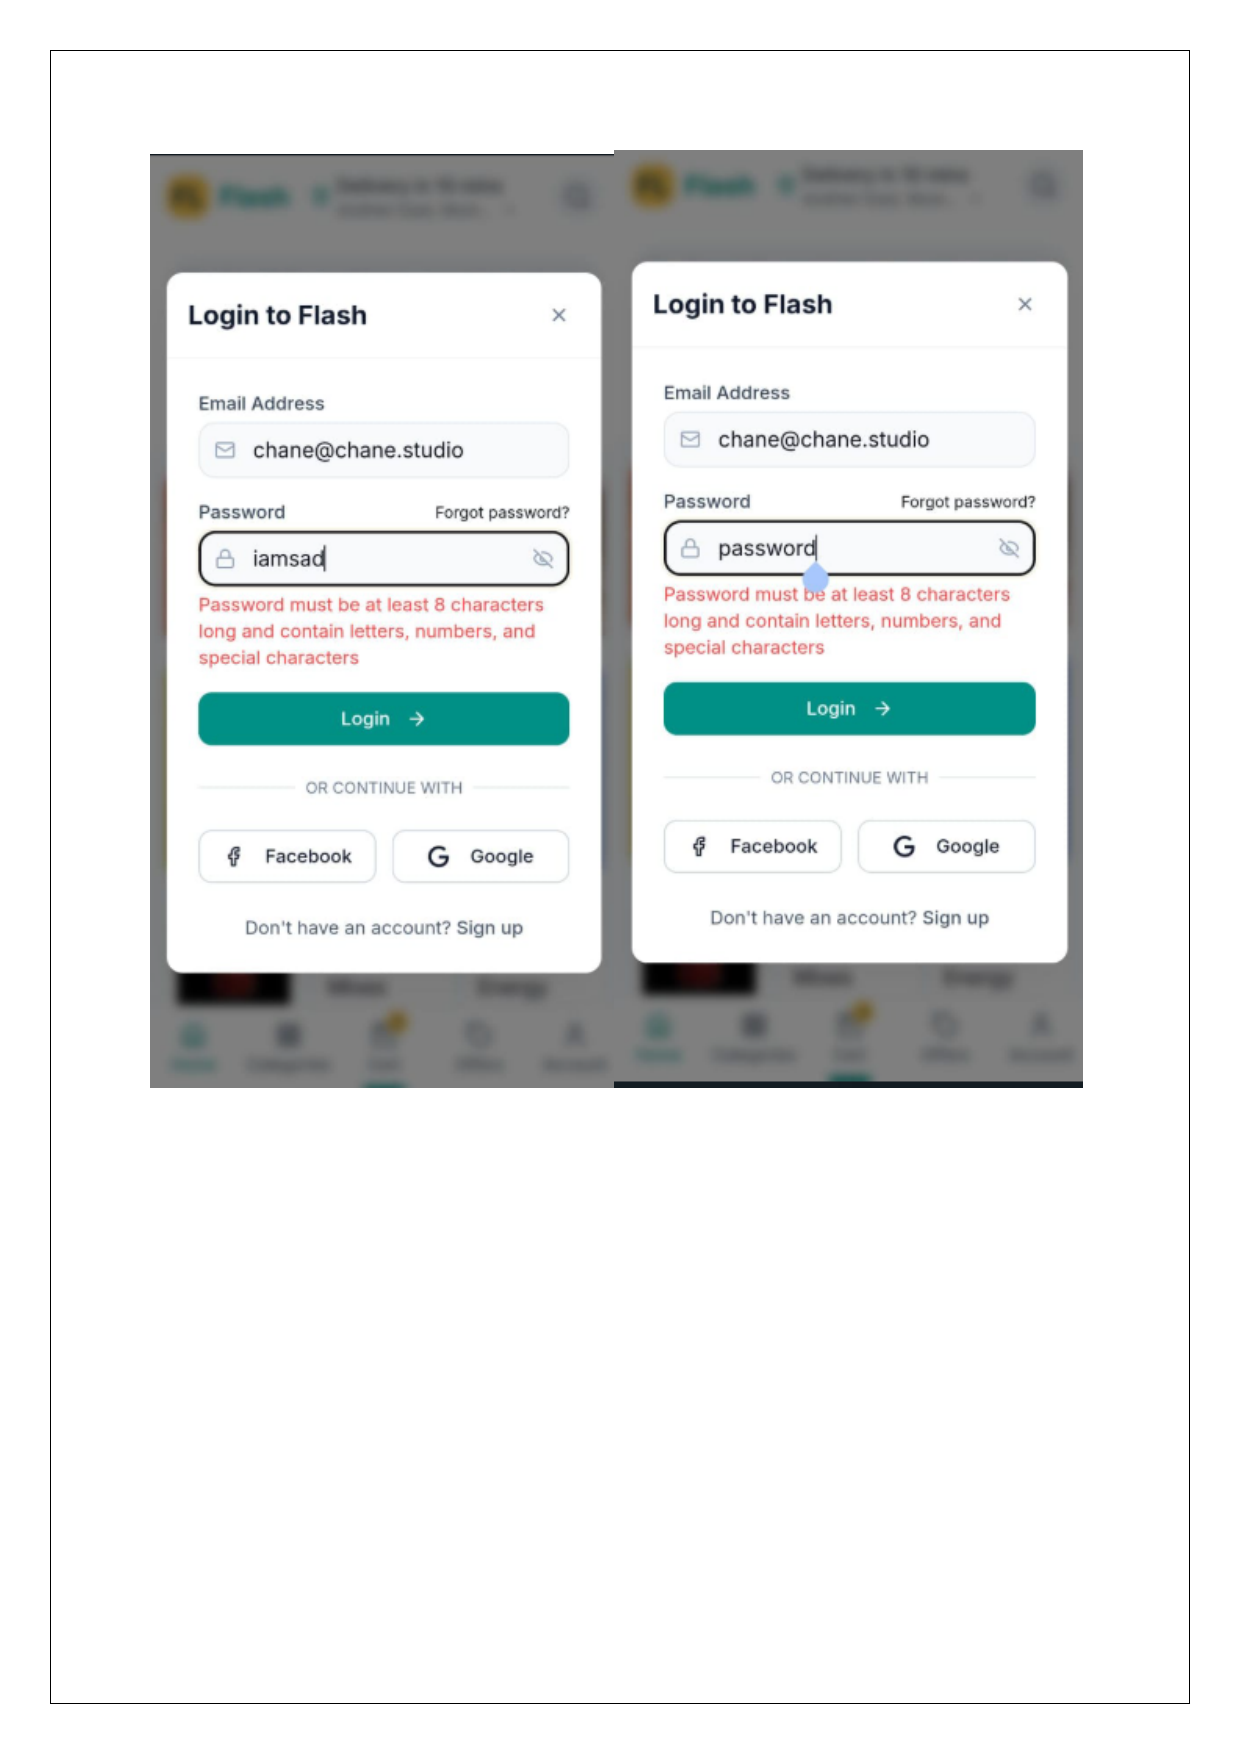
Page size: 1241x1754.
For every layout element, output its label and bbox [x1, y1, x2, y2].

picture [150, 150, 1083, 1088]
